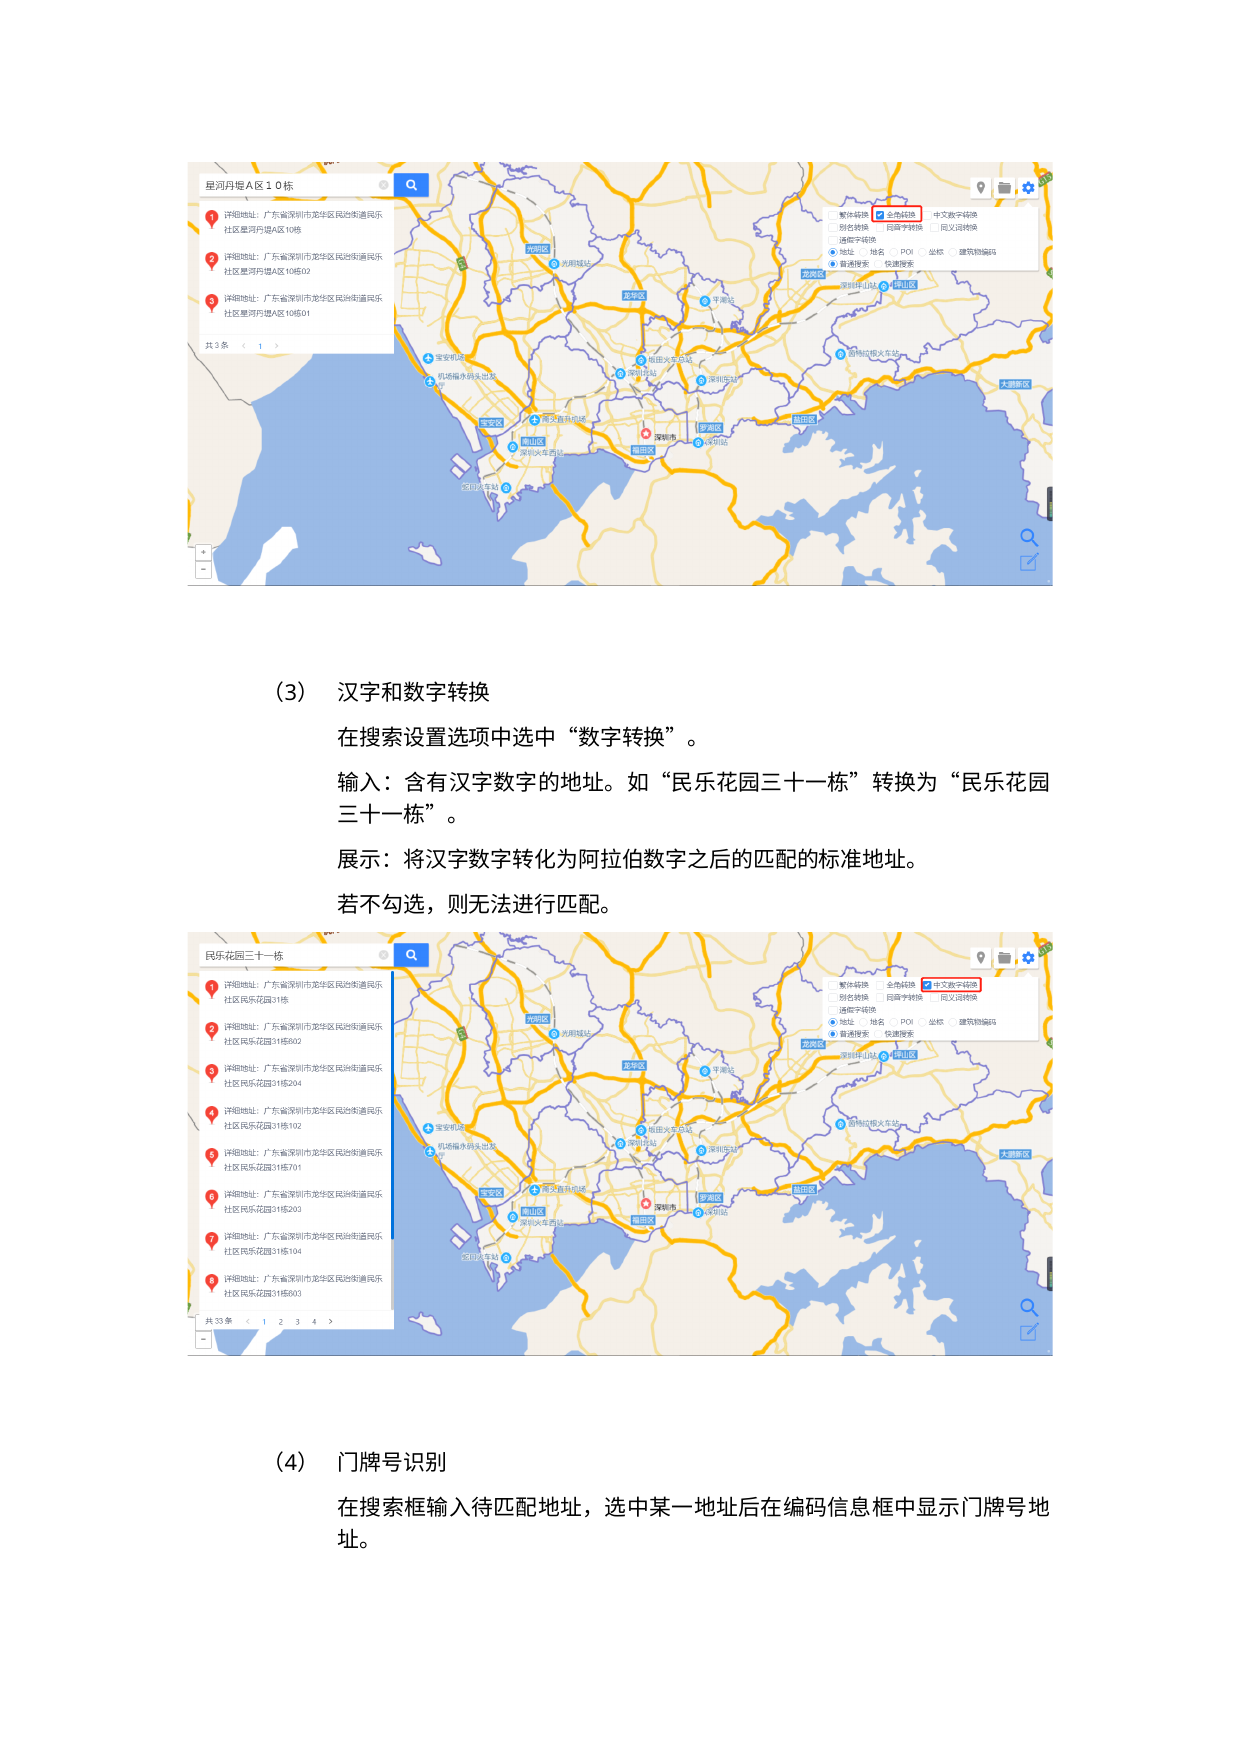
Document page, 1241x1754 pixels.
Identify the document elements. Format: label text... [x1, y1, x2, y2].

list 若不勾选，则无法进行匹配。 [337, 887, 1053, 919]
list 在搜索设置选项中选中“数字转换”。 [337, 719, 1053, 752]
list 在搜索框输入待匹配地址，选中某一地址后在编码信息框中显示门牌号地址。 [337, 1489, 1053, 1554]
list 展示：将汉字数字转化为阿拉伯数字之后的匹配的标准地址。 [337, 842, 1053, 874]
list 汉字和数字转换 [262, 674, 1053, 707]
picture [187, 932, 1053, 1356]
list 输入：含有汉字数字的地址。如“民乐花园三十一栋”转换为“民乐花园三十一栋”。 [337, 764, 1053, 829]
list 门牌号识别 [262, 1444, 1053, 1477]
picture [187, 162, 1053, 586]
